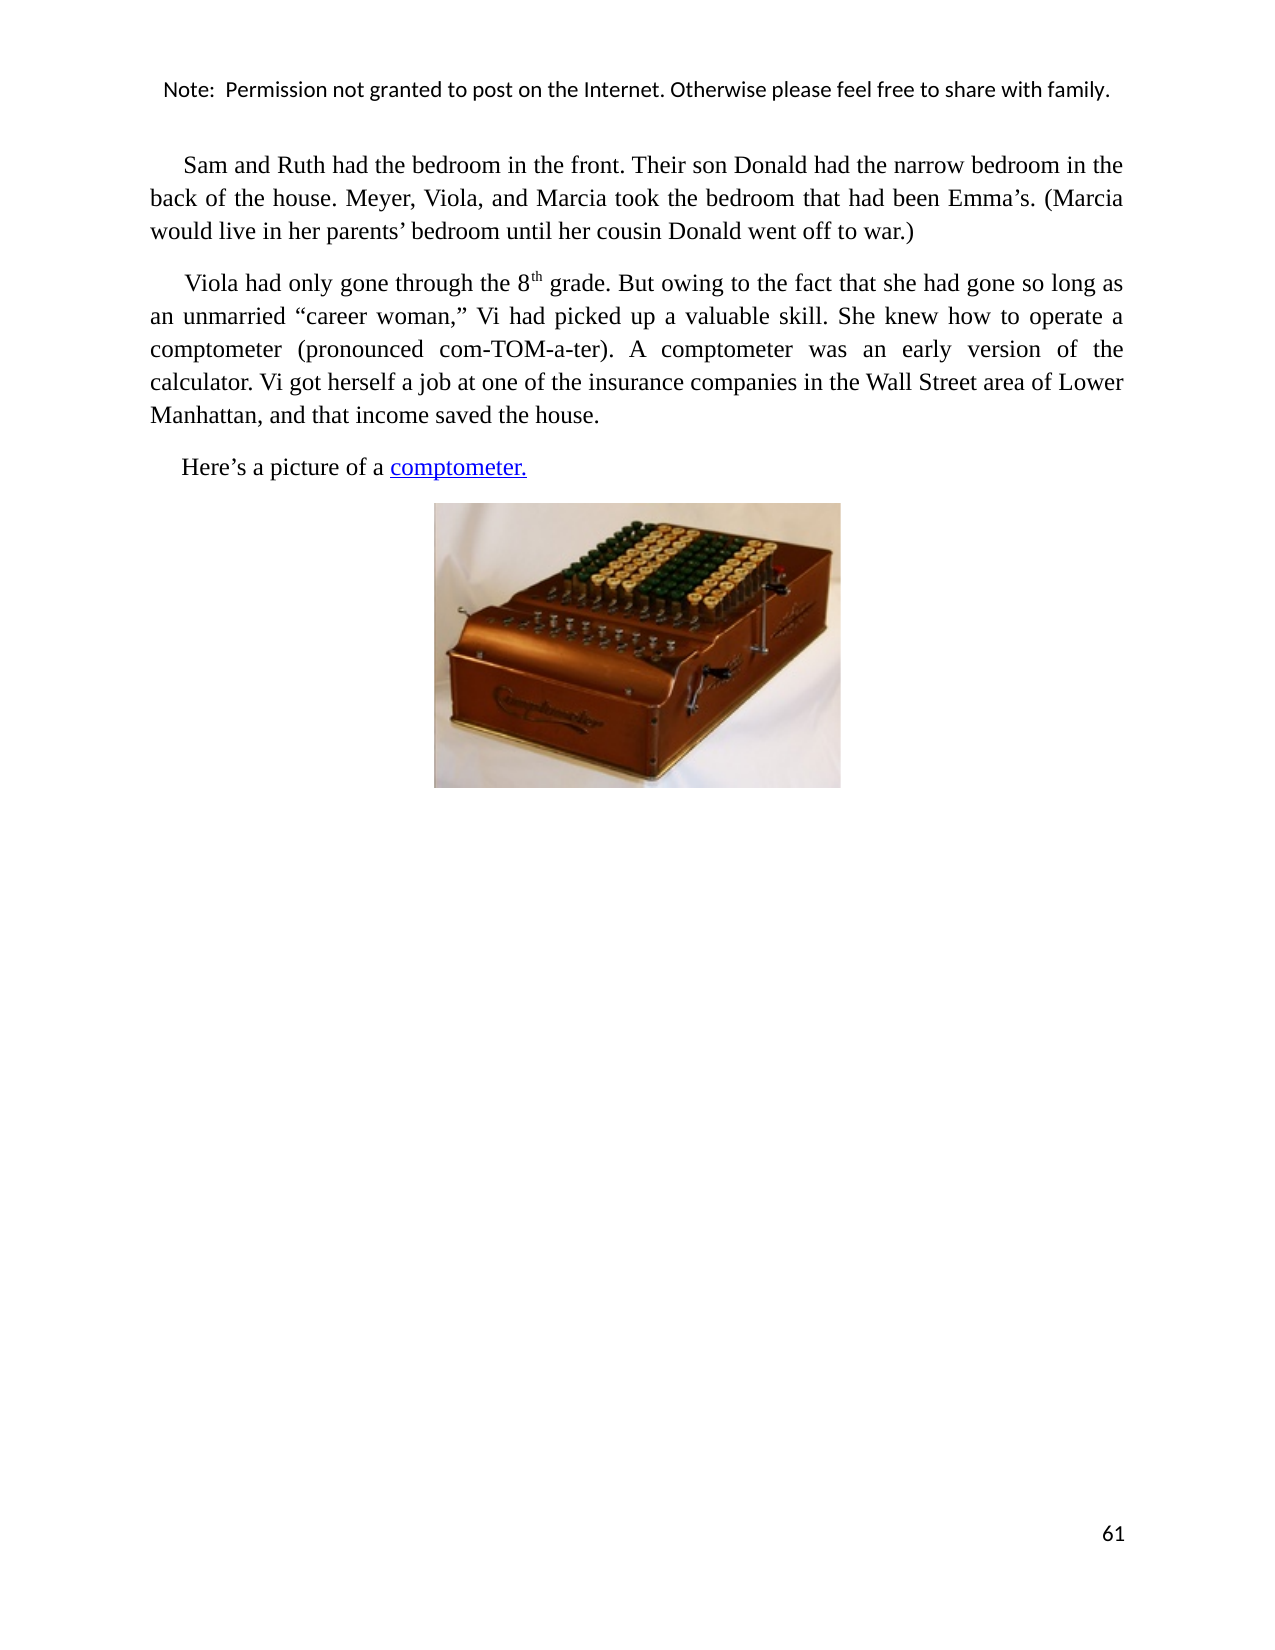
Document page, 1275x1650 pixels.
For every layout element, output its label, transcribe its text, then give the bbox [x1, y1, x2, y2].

text Sam and Ruth had the bedroom in the front. Their son Donald had the narrow bedroom in the back of the house. Meyer, Viola, and Marcia took the bedroom that had been Emma’s. (Marcia would live in her parents’ bedroom until her cousin Donald went off to war.) [150, 150, 1125, 245]
picture [434, 503, 841, 788]
text Here’s a picture of a comptometer. [150, 452, 1125, 480]
text Viola had only gone through the 8th grade. But owing to the fact that she had gone so long as an unmarried “career woman,” Vi had picked up a valuable skill. She knew how to operate a comptometer (pronounced com-TOM-a-ter). A comptometer was an early version of the calculator. Vi got herself a job at one of the insurance companies in the Wall Street area of Lower Manhattan, and that income saved the house. [150, 268, 1125, 429]
